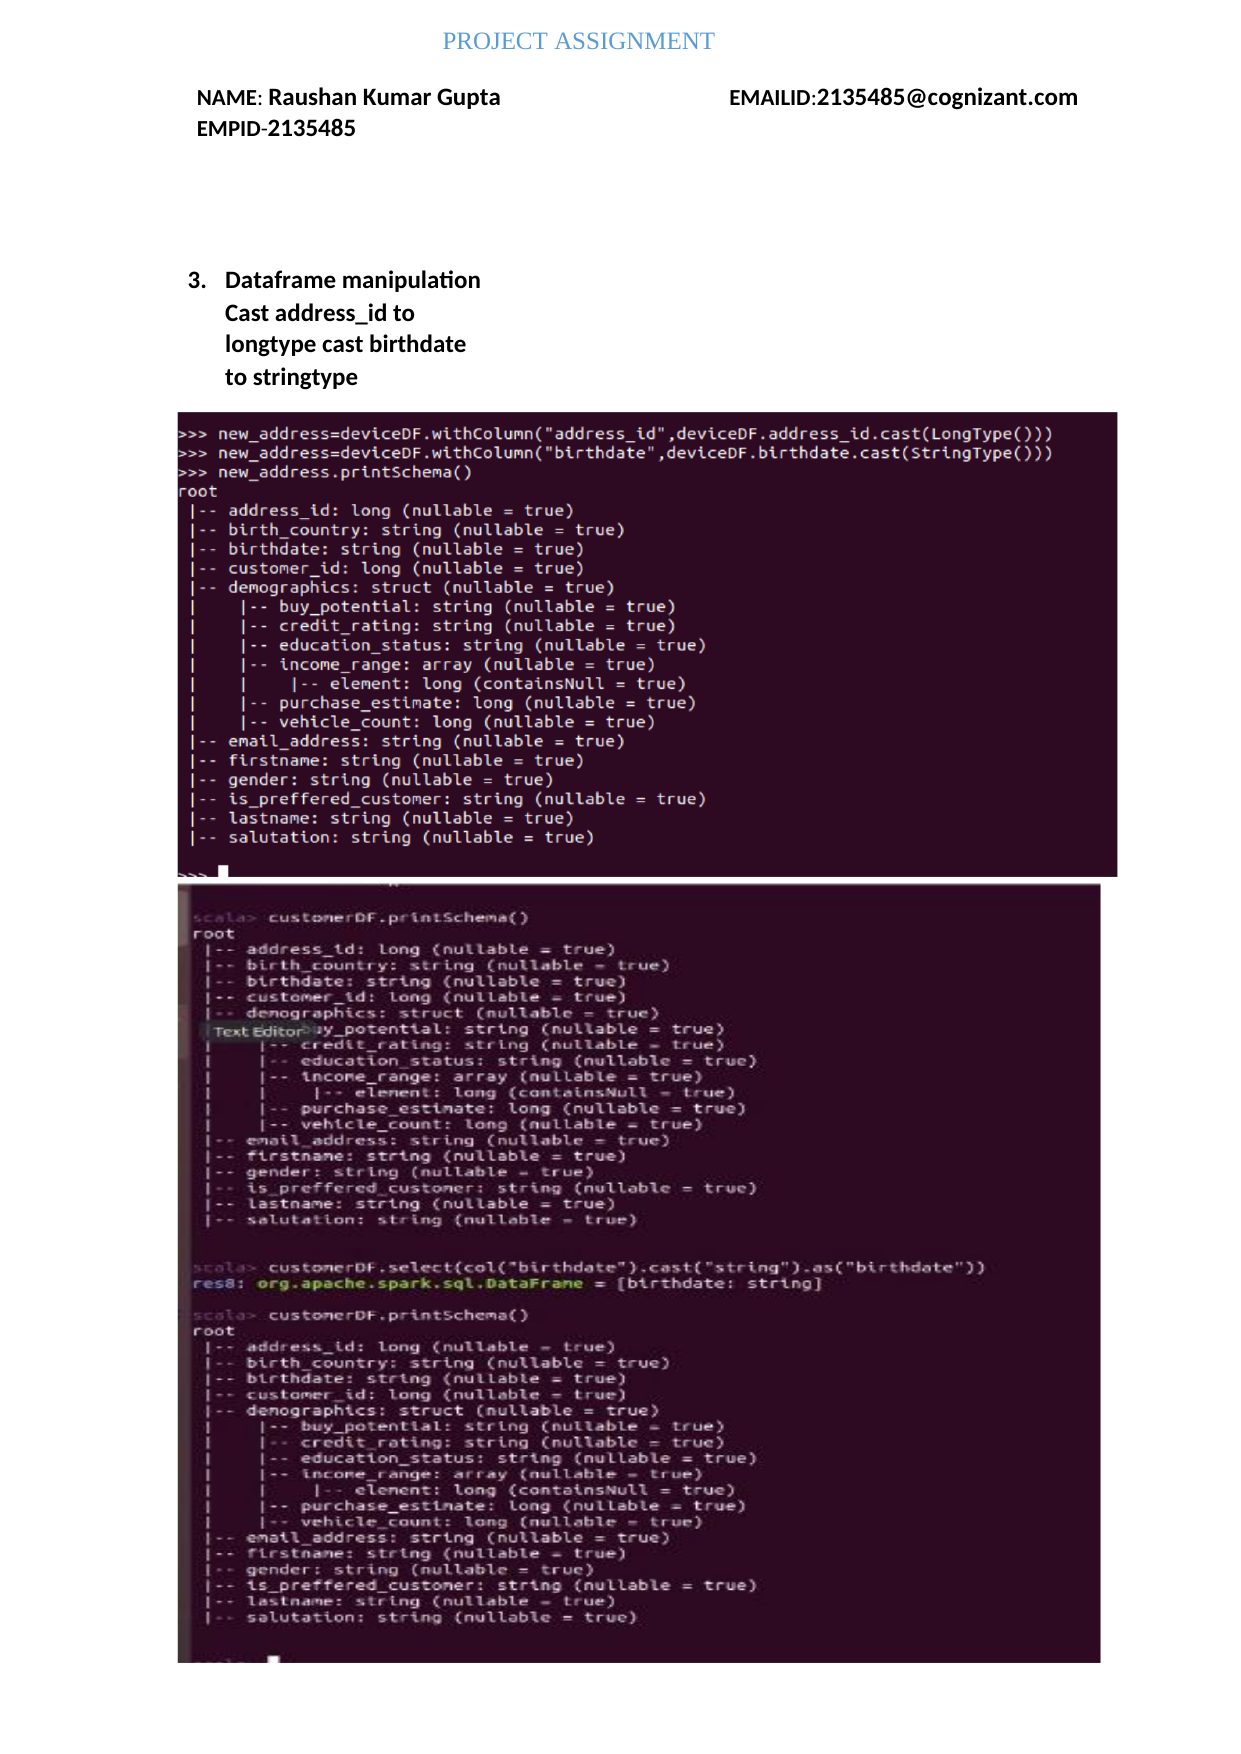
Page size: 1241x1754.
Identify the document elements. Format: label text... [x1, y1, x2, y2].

picture [177, 412, 1118, 1663]
list Dataframe manipulation Cast address_id to longtype cast birthdate to stringtype [187, 265, 487, 391]
